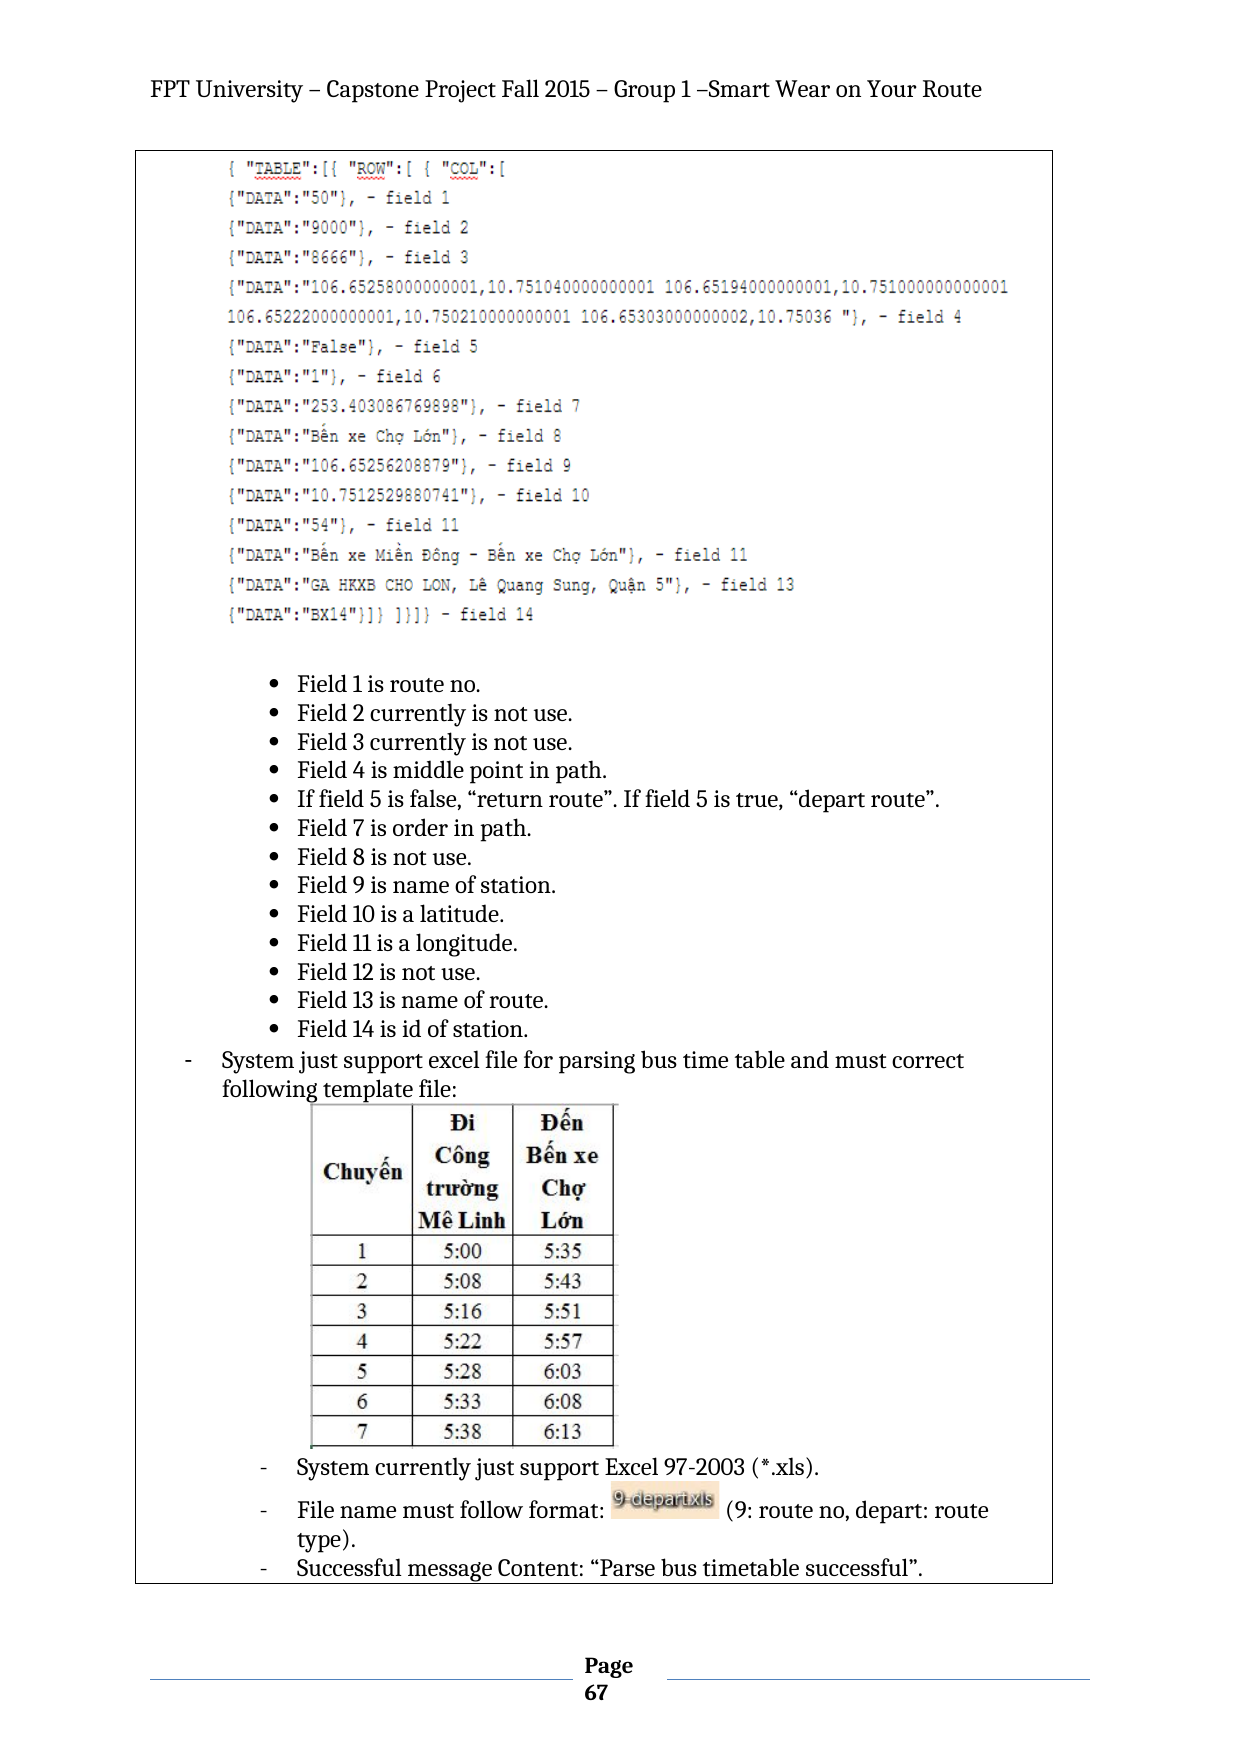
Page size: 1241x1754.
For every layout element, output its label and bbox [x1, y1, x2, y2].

picture [610, 1481, 720, 1519]
picture [221, 151, 1024, 646]
picture [310, 1103, 619, 1449]
table_cell [136, 151, 1052, 1582]
